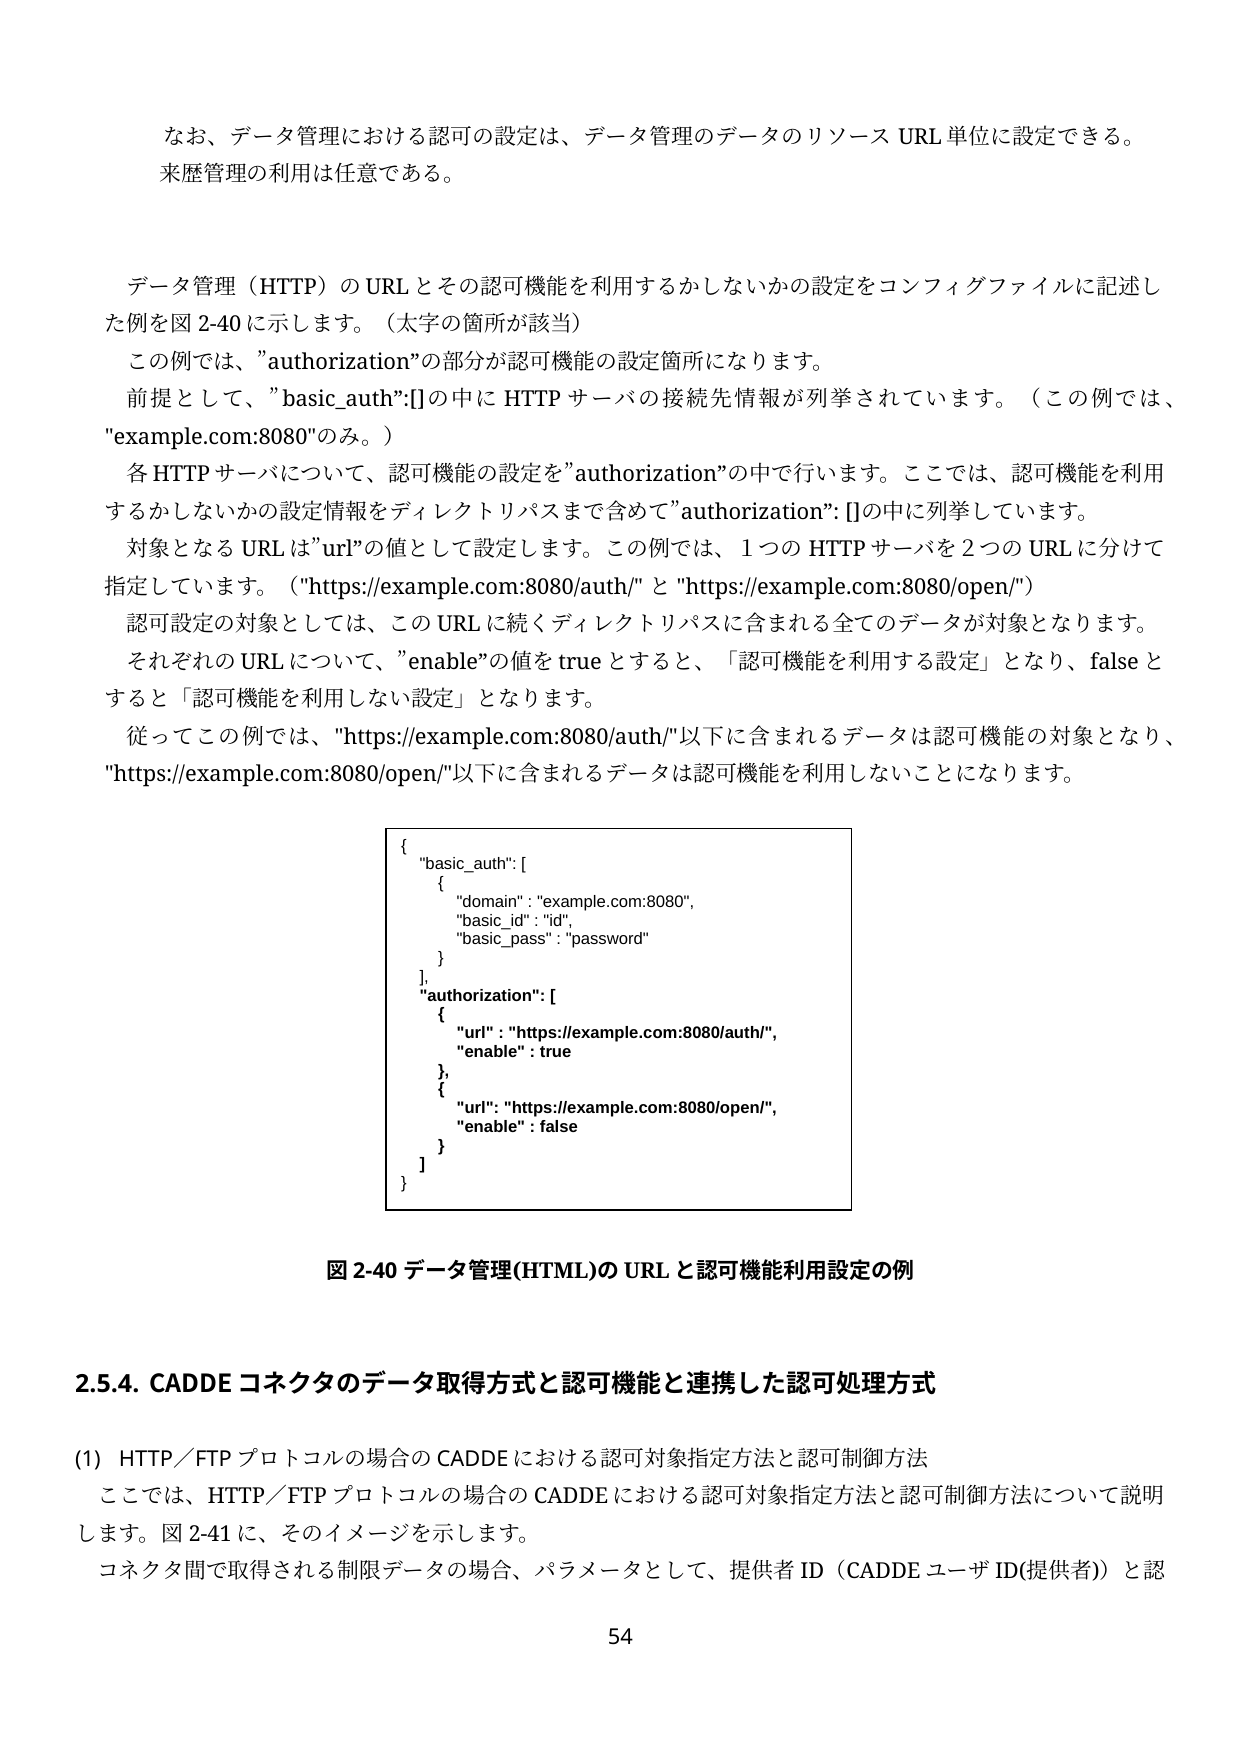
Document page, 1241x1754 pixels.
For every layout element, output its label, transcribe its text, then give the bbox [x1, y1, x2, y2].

text 従ってこの例では、"https://example.com:8080/auth/"以下に含まれるデータは認可機能の対象となり、"https://example.com:8080/open/"以下に含まれるデータは認可機能を利用しないことになります。 [104, 716, 1165, 791]
text 各HTTPサーバについて、認可機能の設定を”authorization”の中で行います。ここでは、認可機能を利用するかしないかの設定情報をディレクトリパスまで含めて”authorization”: []の中に列挙しています。 [104, 453, 1165, 528]
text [75, 1550, 1165, 1588]
text 認可設定の対象としては、このURLに続くディレクトリパスに含まれる全てのデータが対象となります。 [104, 603, 1165, 641]
text それぞれのURLについて、”enable”の値をtrueとすると、「認可機能を利用する設定」となり、falseとすると「認可機能を利用しない設定」となります。 [104, 641, 1165, 716]
subtitle CADDEコネクタのデータ取得方式と認可機能と連携した認可処理方式 [75, 1363, 1165, 1400]
text なお、データ管理における認可の設定は、データ管理のデータのリソースURL単位に設定できる。来歴管理の利用は任意である。 [159, 116, 1124, 191]
subtitle HTTP／FTPプロトコルの場合のCADDEにおける認可対象指定方法と認可制御方法 [75, 1438, 1165, 1475]
text 対象となるURLは”url”の値として設定します。この例では、１つのHTTPサーバを２つのURLに分けて指定しています。（"https://example.com:8080/auth/" と "https://example.com:8080/open/"） [104, 528, 1165, 603]
text 前提として、”basic_auth”:[]の中にHTTPサーバの接続先情報が列挙されています。（この例では、"example.com:8080"のみ。） [104, 378, 1165, 453]
text この例では、”authorization”の部分が認可機能の設定箇所になります。 [104, 341, 1165, 378]
